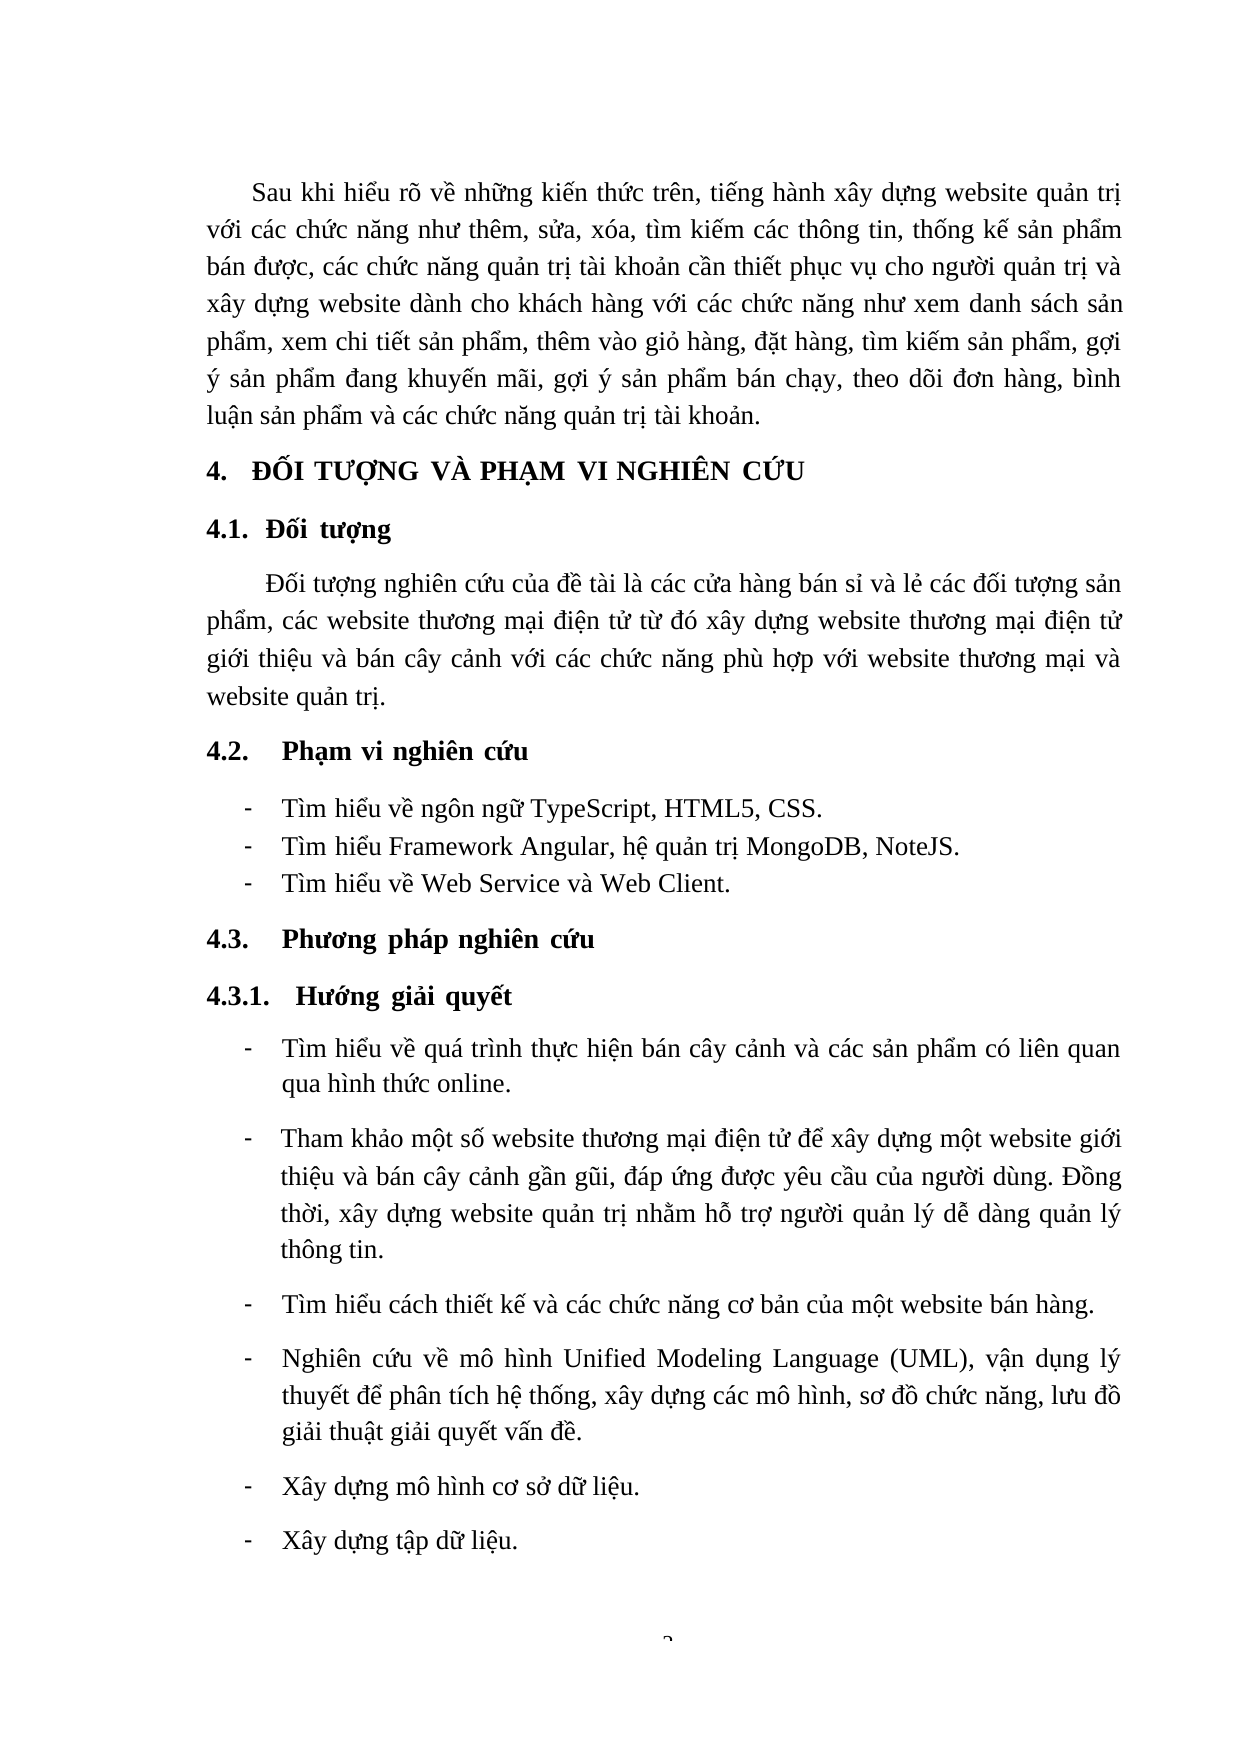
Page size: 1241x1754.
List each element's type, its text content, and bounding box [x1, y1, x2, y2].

list Tham khảo một số website thương mại điện tử để xây dựng một website giới thiệu và bán cây cảnh gần gũi, đáp ứng được yêu cầu của người dùng. Đồng thời, xây dựng website quản trị nhằm hỗ trợ người quản lý dễ dàng quản lý thông tin. [244, 1122, 1123, 1264]
list Nghiên cứu về mô hình Unified Modeling Language (UML), vận dụng lý thuyết để phân tích hệ thống, xây dựng các mô hình, sơ đồ chức năng, lưu đồ giải thuật giải quyết vấn đề. [244, 1341, 1123, 1447]
subtitle Phạm vi nghiên cứu [206, 734, 1136, 767]
list Xây dựng tập dữ liệu. [244, 1523, 1136, 1556]
list Tìm hiểu cách thiết kế và các chức năng cơ bản của một website bán hàng. [244, 1287, 1136, 1320]
list Tìm hiểu về Web Service và Web Client. [244, 866, 1136, 899]
subtitle Đối tượng [206, 512, 1136, 544]
list Tìm hiểu Framework Angular, hệ quản trị MongoDB, NoteJS. [244, 829, 1136, 862]
subtitle ĐỐI TƯỢNG VÀ PHẠM VI NGHIÊN CỨU [206, 454, 1136, 487]
list Tìm hiểu về ngôn ngữ TypeScript, HTML5, CSS. [244, 791, 1136, 824]
list Xây dựng mô hình cơ sở dữ liệu. [244, 1469, 1136, 1502]
text Đối tượng nghiên cứu của đề tài là các cửa hàng bán sỉ và lẻ các đối tượng sản phẩm, các website thương mại điện tử từ đó xây dựng website thương mại điện tử giới thiệu và bán cây cảnh với các chức năng phù hợp với website thương mại và website quản trị. [206, 567, 1123, 711]
subtitle Phương pháp nghiên cứu [206, 922, 1136, 954]
list Tìm hiểu về quá trình thực hiện bán cây cảnh và các sản phẩm có liên quan qua hình thức online. [244, 1031, 1123, 1098]
text Sau khi hiểu rõ về những kiến thức trên, tiếng hành xây dựng website quản trị với các chức năng như thêm, sửa, xóa, tìm kiếm các thông tin, thống kế sản phẩm bán được, các chức năng quản trị tài khoản cần thiết phục vụ cho người quản trị và xây dựng website dành cho khách hàng với các chức năng như xem danh sách sản phẩm, xem chi tiết sản phẩm, thêm vào giỏ hàng, đặt hàng, tìm kiếm sản phẩm, gợi ý sản phẩm đang khuyến mãi, gợi ý sản phẩm bán chạy, theo dõi đơn hàng, bình luận sản phẩm và các chức năng quản trị tài khoản. [206, 176, 1123, 431]
subtitle Hướng giải quyết [206, 979, 1136, 1012]
